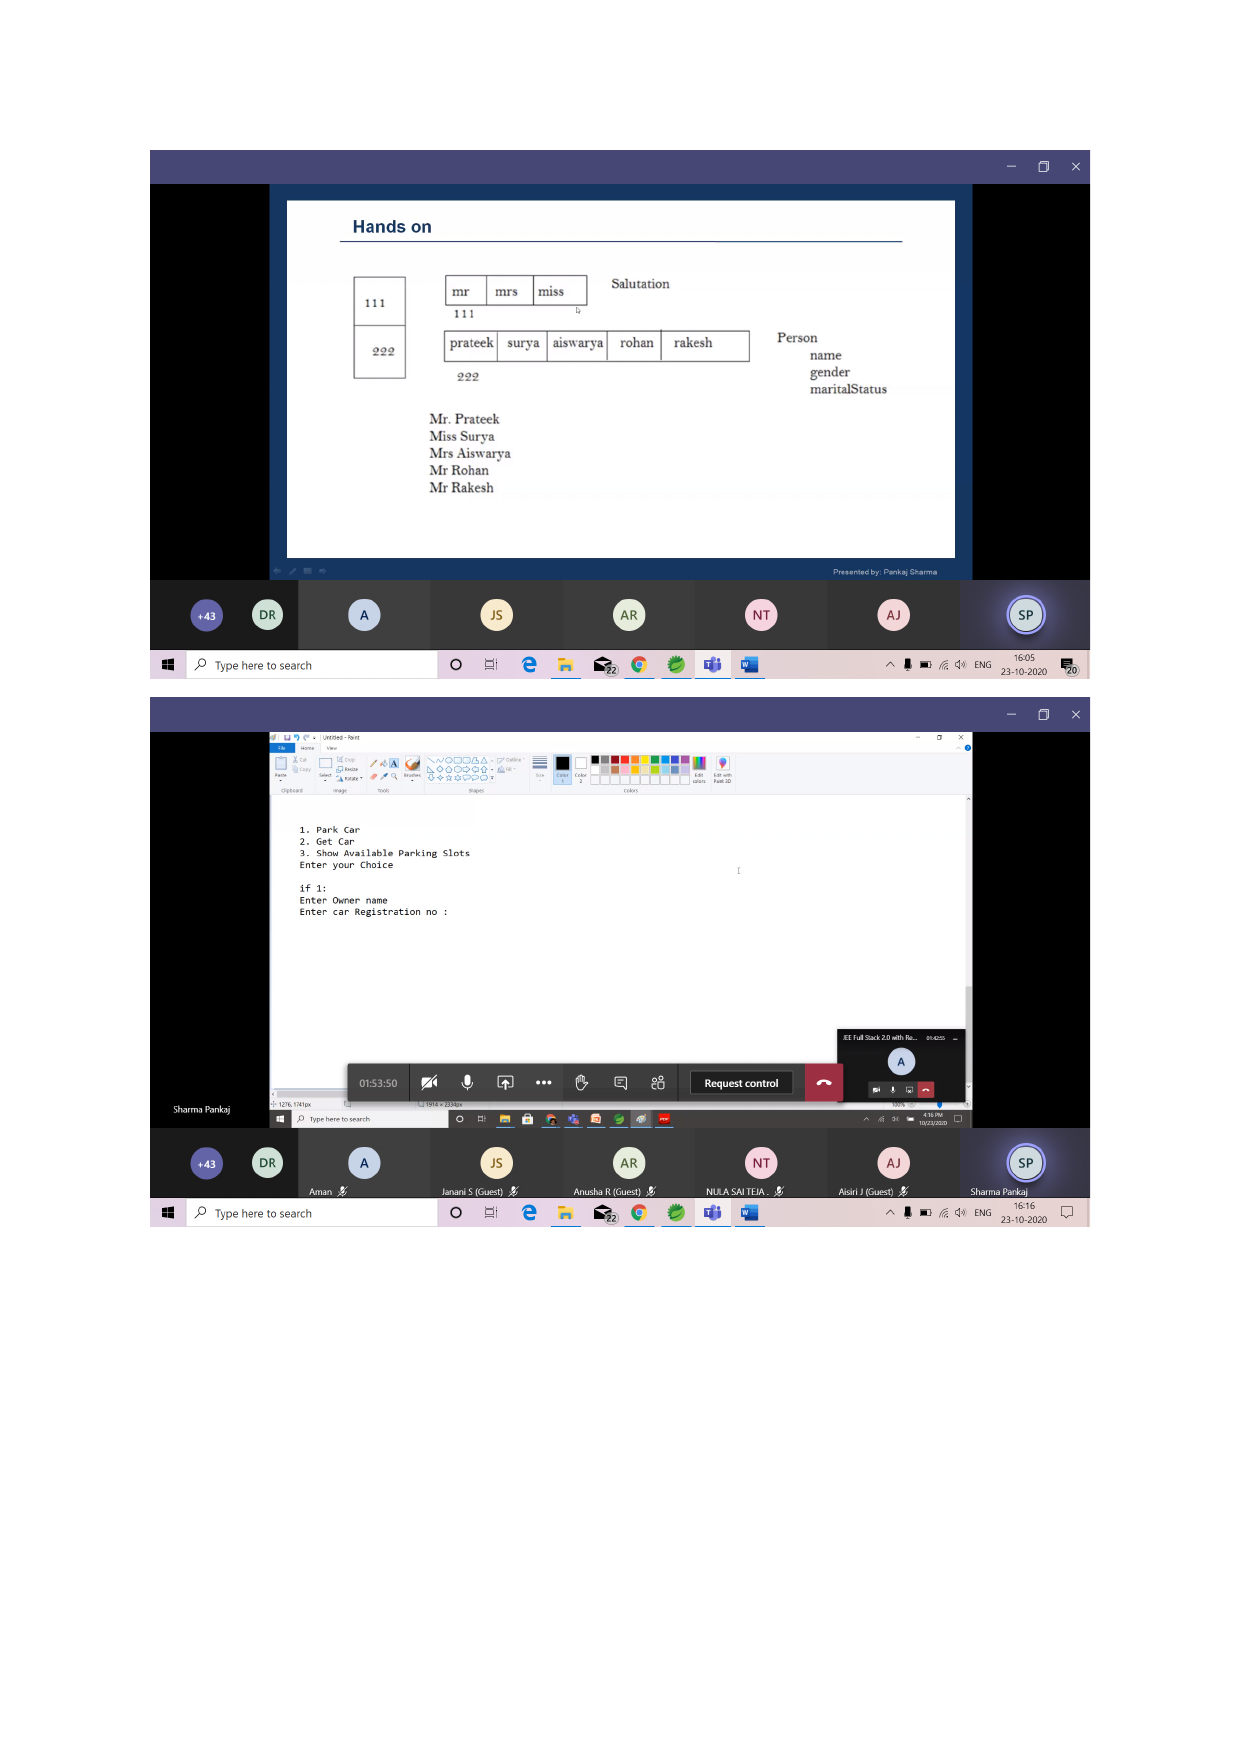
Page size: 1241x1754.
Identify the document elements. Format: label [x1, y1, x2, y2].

picture [150, 150, 1091, 679]
picture [150, 697, 1091, 1227]
